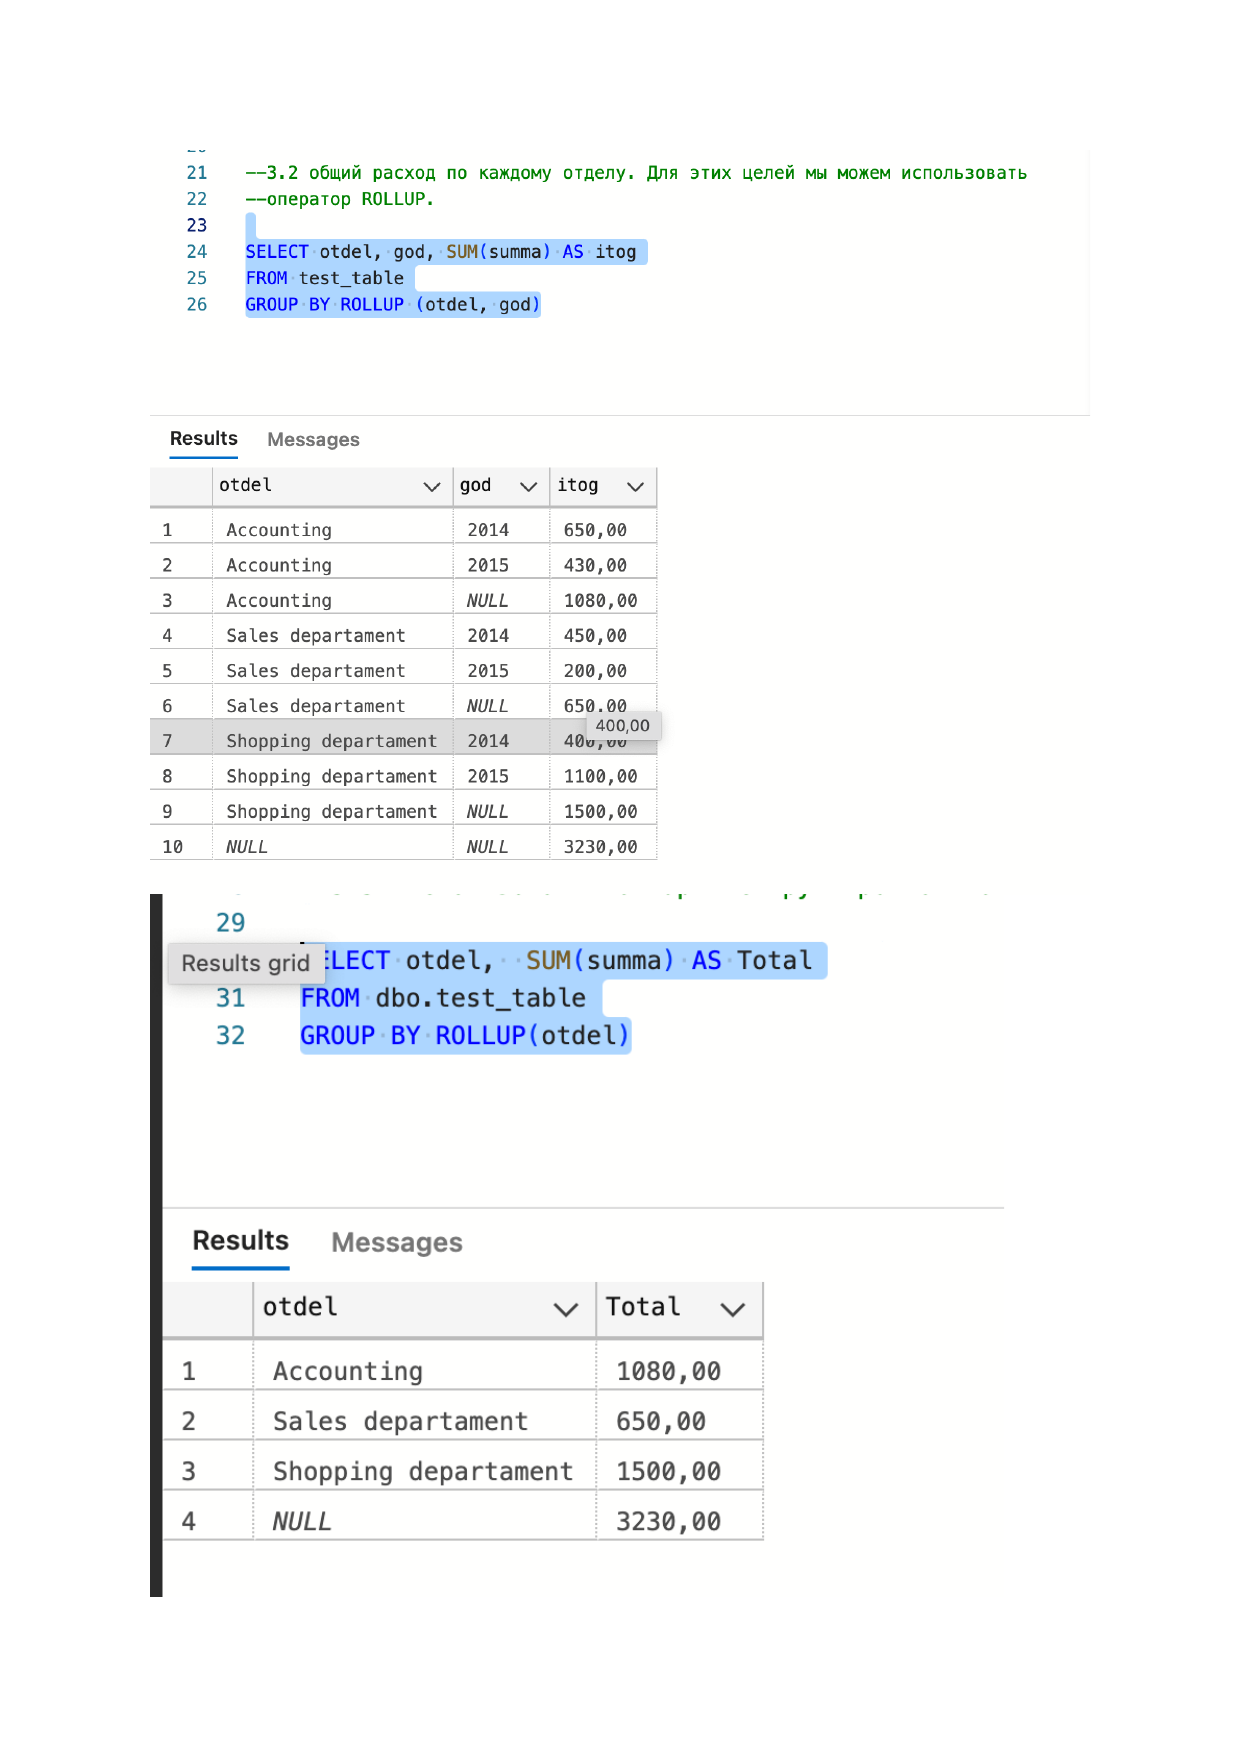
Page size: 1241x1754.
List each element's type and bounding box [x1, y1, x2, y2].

picture [150, 150, 1091, 1597]
